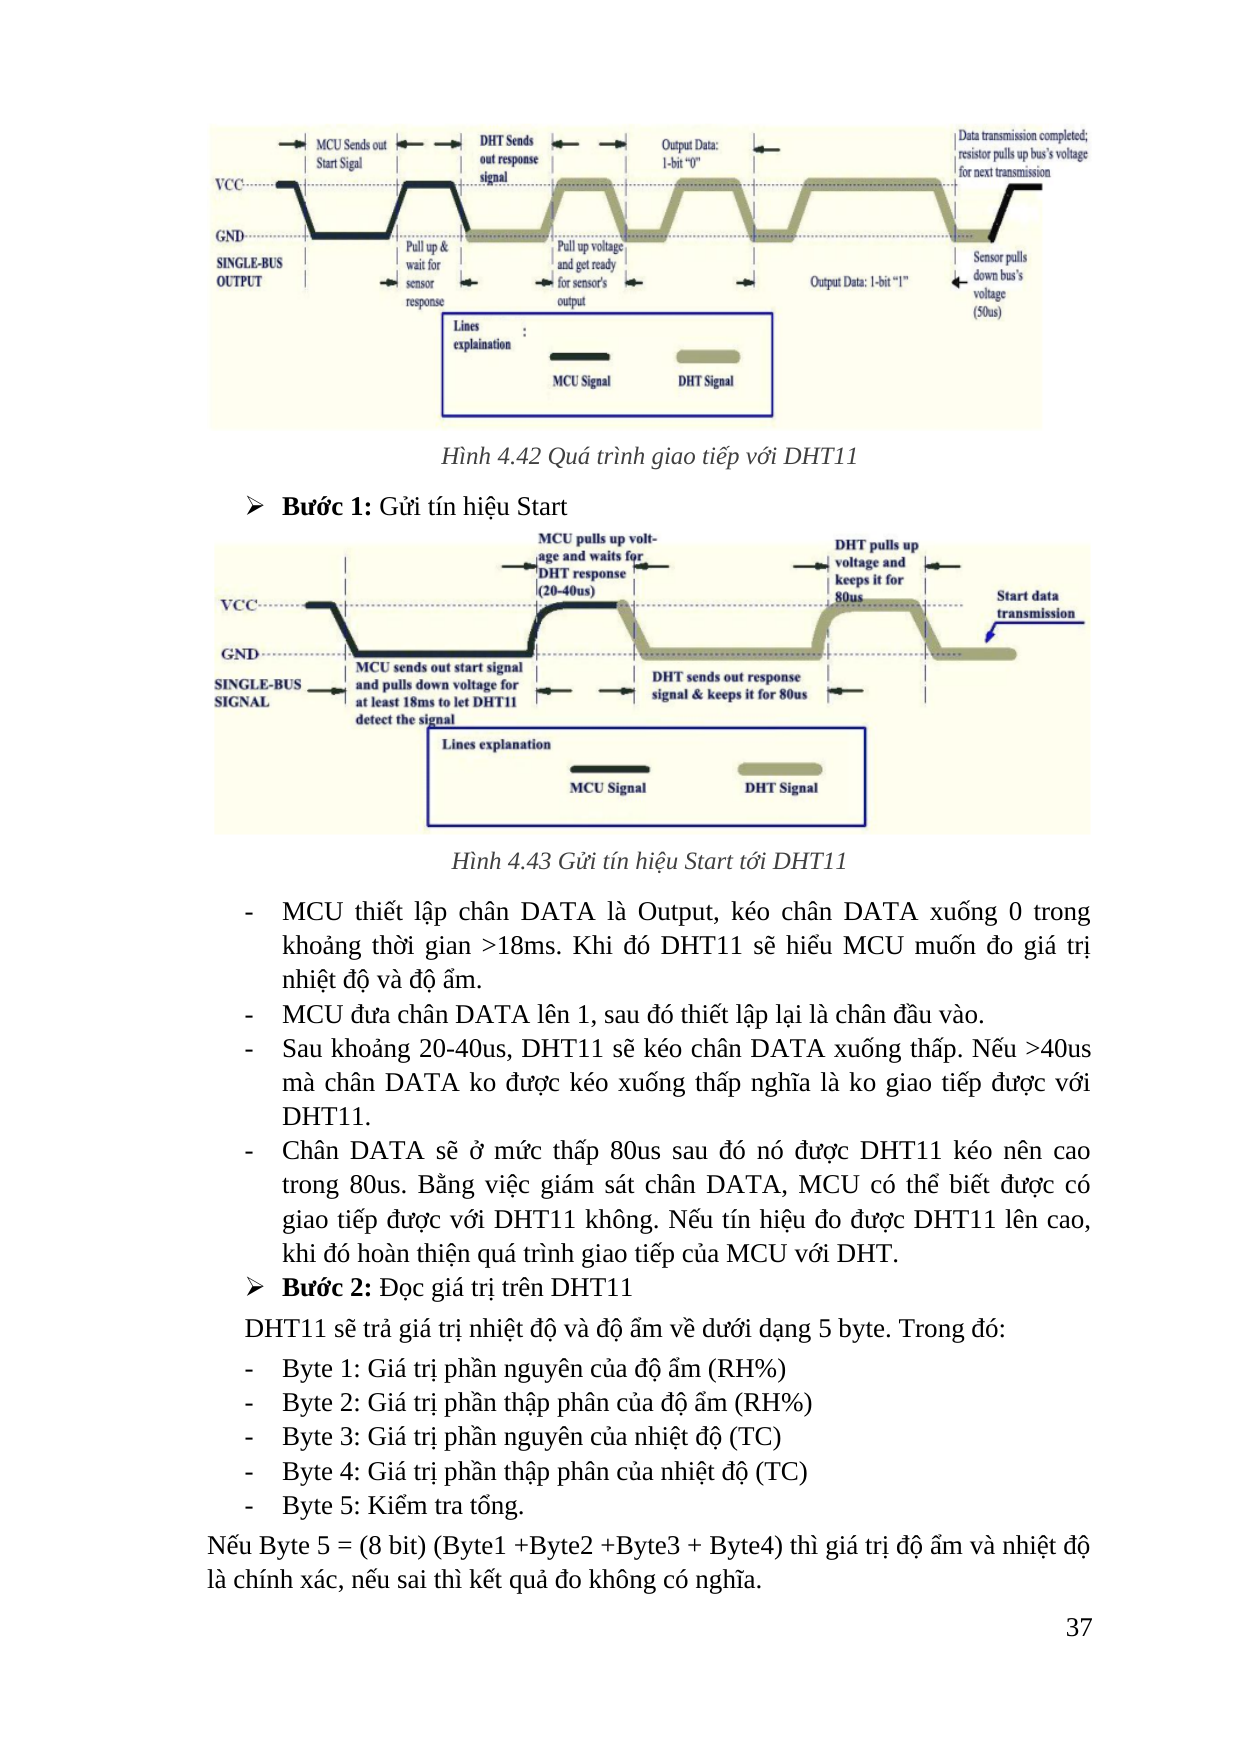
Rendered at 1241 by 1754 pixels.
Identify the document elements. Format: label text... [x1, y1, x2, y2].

list MCU đưa chân DATA lên 1, sau đó thiết lập lại là chân đầu vào. [244, 998, 1092, 1029]
text DHT11 sẽ trả giá trị nhiệt độ và độ ẩm về dưới dạng 5 byte. Trong đó: [207, 1312, 1092, 1343]
list Byte 5: Kiểm tra tổng. [244, 1489, 1092, 1520]
list Byte 4: Giá trị phần thập phân của nhiệt độ (TC) [244, 1455, 1092, 1486]
list Bước 2: Đọc giá trị trên DHT11 [244, 1271, 1092, 1302]
text Nếu Byte 5 = (8 bit) (Byte1 +Byte2 +Byte3 + Byte4) thì giá trị độ ẩm và nhiệt độ là chính xác, nếu sai thì kết quả đo không có nghĩa. [207, 1529, 1092, 1594]
list Sau khoảng 20-40us, DHT11 sẽ kéo chân DATA xuống thấp. Nếu >40us mà chân DATA ko được kéo xuống thấp nghĩa là ko giao tiếp được với DHT11. [244, 1032, 1092, 1131]
list Byte 1: Giá trị phần nguyên của độ ẩm (RH%) [244, 1352, 1092, 1383]
list Chân DATA sẽ ở mức thấp 80us sau đó nó được DHT11 kéo nên cao trong 80us. Bằng việc giám sát chân DATA, MCU có thể biết được có giao tiếp được với DHT11 không. Nếu tín hiệu đo được DHT11 lên cao, khi đó hoàn thiện quá trình giao tiếp của MCU với DHT. [244, 1134, 1092, 1268]
list Bước 1: Gửi tín hiệu Start [244, 490, 1092, 522]
list Byte 3: Giá trị phần nguyên của nhiệt độ (TC) [244, 1421, 1092, 1452]
picture [206, 118, 1093, 432]
list Byte 2: Giá trị phần thập phân của độ ẩm (RH%) [244, 1386, 1092, 1417]
list MCU thiết lập chân DATA là Output, kéo chân DATA xuống 0 trong khoảng thời gian >18ms. Khi đó DHT11 sẽ hiểu MCU muốn đo giá trị nhiệt độ và độ ẩm. [244, 895, 1092, 995]
picture [206, 531, 1093, 837]
